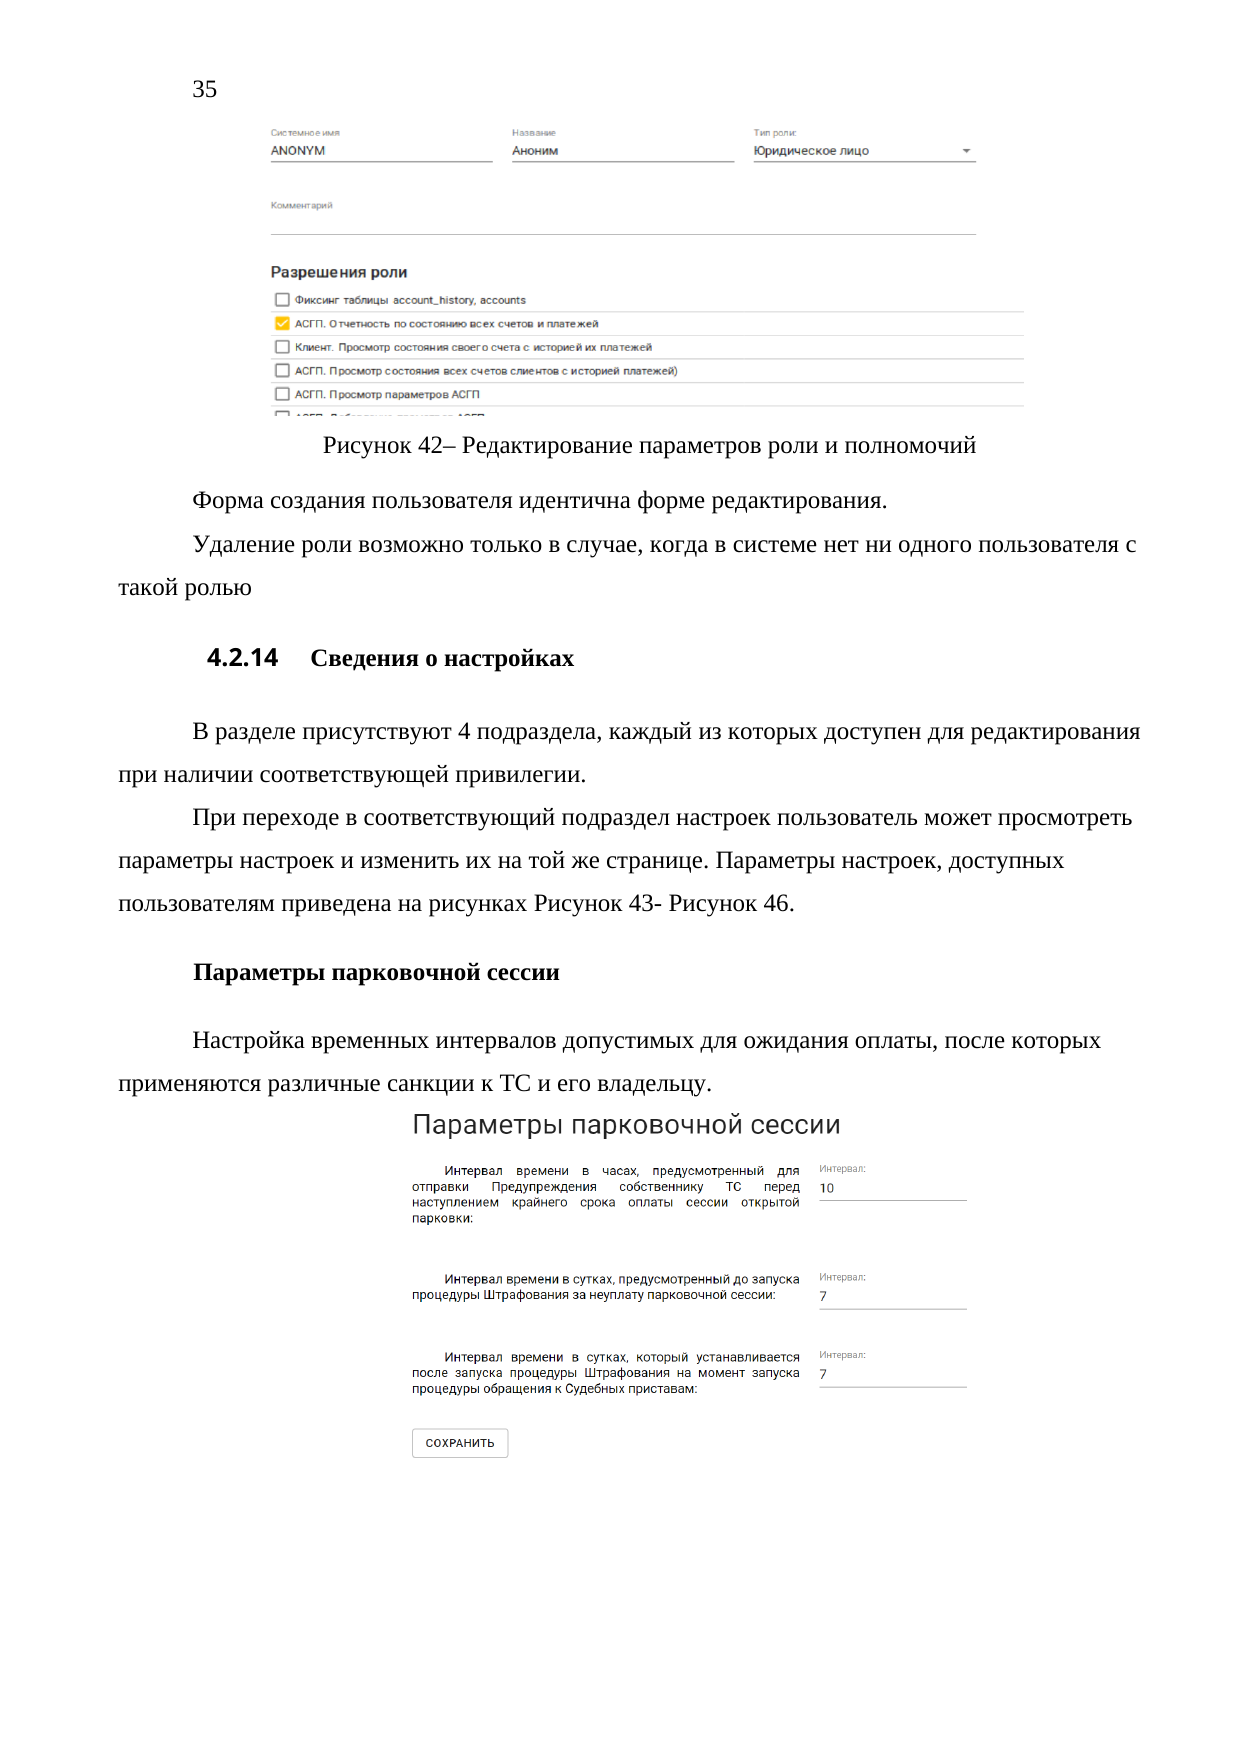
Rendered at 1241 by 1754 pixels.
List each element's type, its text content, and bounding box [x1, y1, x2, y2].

subtitle Параметры парковочной сессии [193, 957, 1181, 985]
picture [267, 118, 1024, 416]
text Рисунок – Редактирование параметров роли и полномочий [118, 430, 1181, 459]
picture [394, 1111, 980, 1463]
subtitle Сведения о настройках [207, 640, 1181, 674]
text Удаление роли возможно только в случае, когда в системе нет ни одного пользователя с такой ролью [118, 529, 1181, 601]
text При переходе в соответствующий подраздел настроек пользователь может просмотреть параметры настроек и изменить их на той же странице. Параметры настроек, доступных пользователям приведена на рисунках 43- 46. [118, 802, 1181, 917]
text В разделе присутствуют 4 подраздела, каждый из которых доступен для редактирования при наличии соответствующей привилегии. [118, 716, 1181, 788]
text Настройка временных интервалов допустимых для ожидания оплаты, после которых применяются различные санкции к ТС и его владельцу. [118, 1025, 1181, 1097]
text Форма создания пользователя идентична форме редактирования. [118, 486, 1181, 514]
